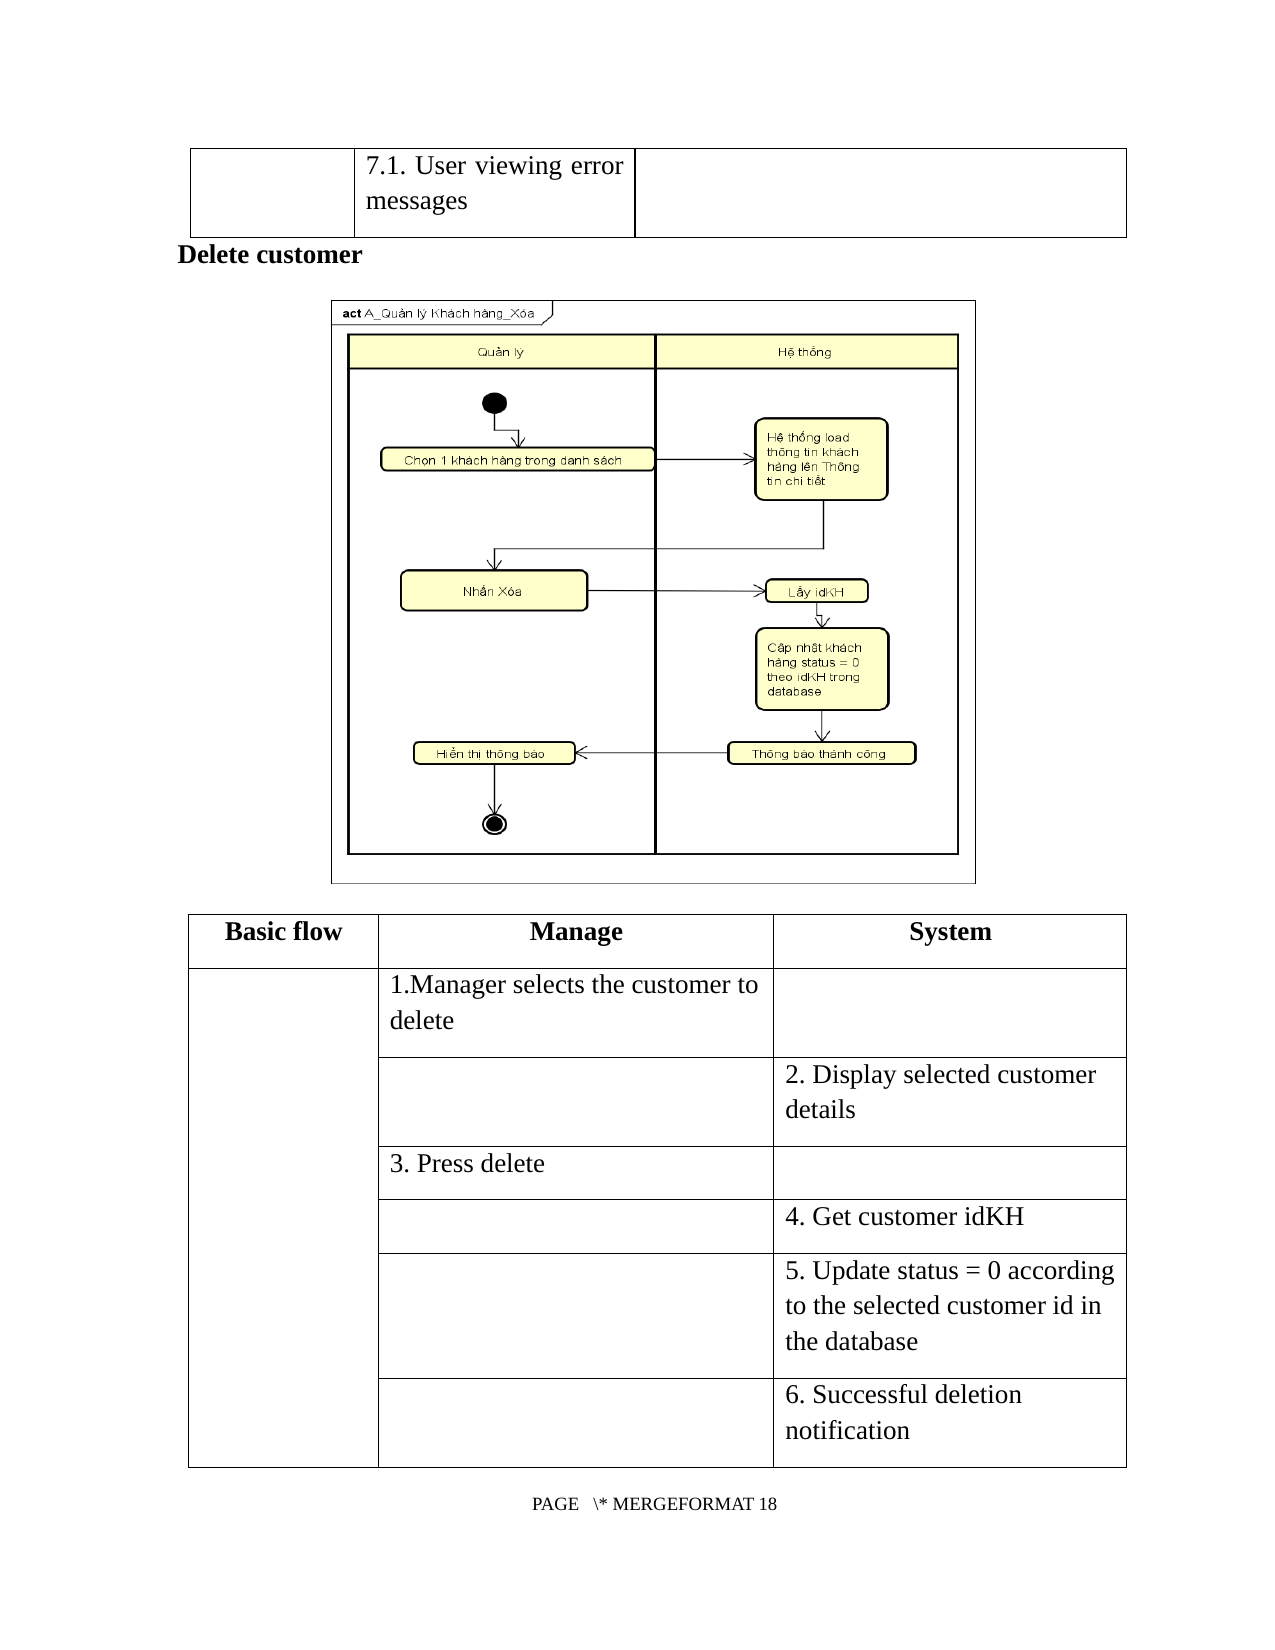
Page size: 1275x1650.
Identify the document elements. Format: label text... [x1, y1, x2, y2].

table_cell [191, 149, 354, 237]
table_cell [379, 1200, 773, 1253]
table_cell [379, 1254, 773, 1378]
text Delete customer [177, 238, 1127, 269]
table_cell [379, 1379, 773, 1467]
table_cell 3. Press delete [379, 1147, 773, 1199]
table_cell 4. Get customer idKH [774, 1200, 1126, 1253]
table_header System [774, 915, 1126, 967]
table_header Manage [379, 915, 773, 967]
table_cell 5. Update status = 0 according to the selected customer id in the database [774, 1254, 1126, 1378]
table_cell [774, 1147, 1126, 1199]
table_cell [636, 149, 1126, 237]
picture [319, 290, 986, 893]
table_cell 1.Manager selects the customer to delete [379, 969, 773, 1057]
table_cell [774, 969, 1126, 1057]
table_cell [189, 969, 378, 1467]
table_cell 7.1. User viewing error messages [355, 149, 634, 237]
table_cell [379, 1058, 773, 1146]
table_cell 6. Successful deletion notification [774, 1379, 1126, 1467]
table_header Basic flow [189, 915, 378, 967]
table_cell 2. Display selected customer details [774, 1058, 1126, 1146]
